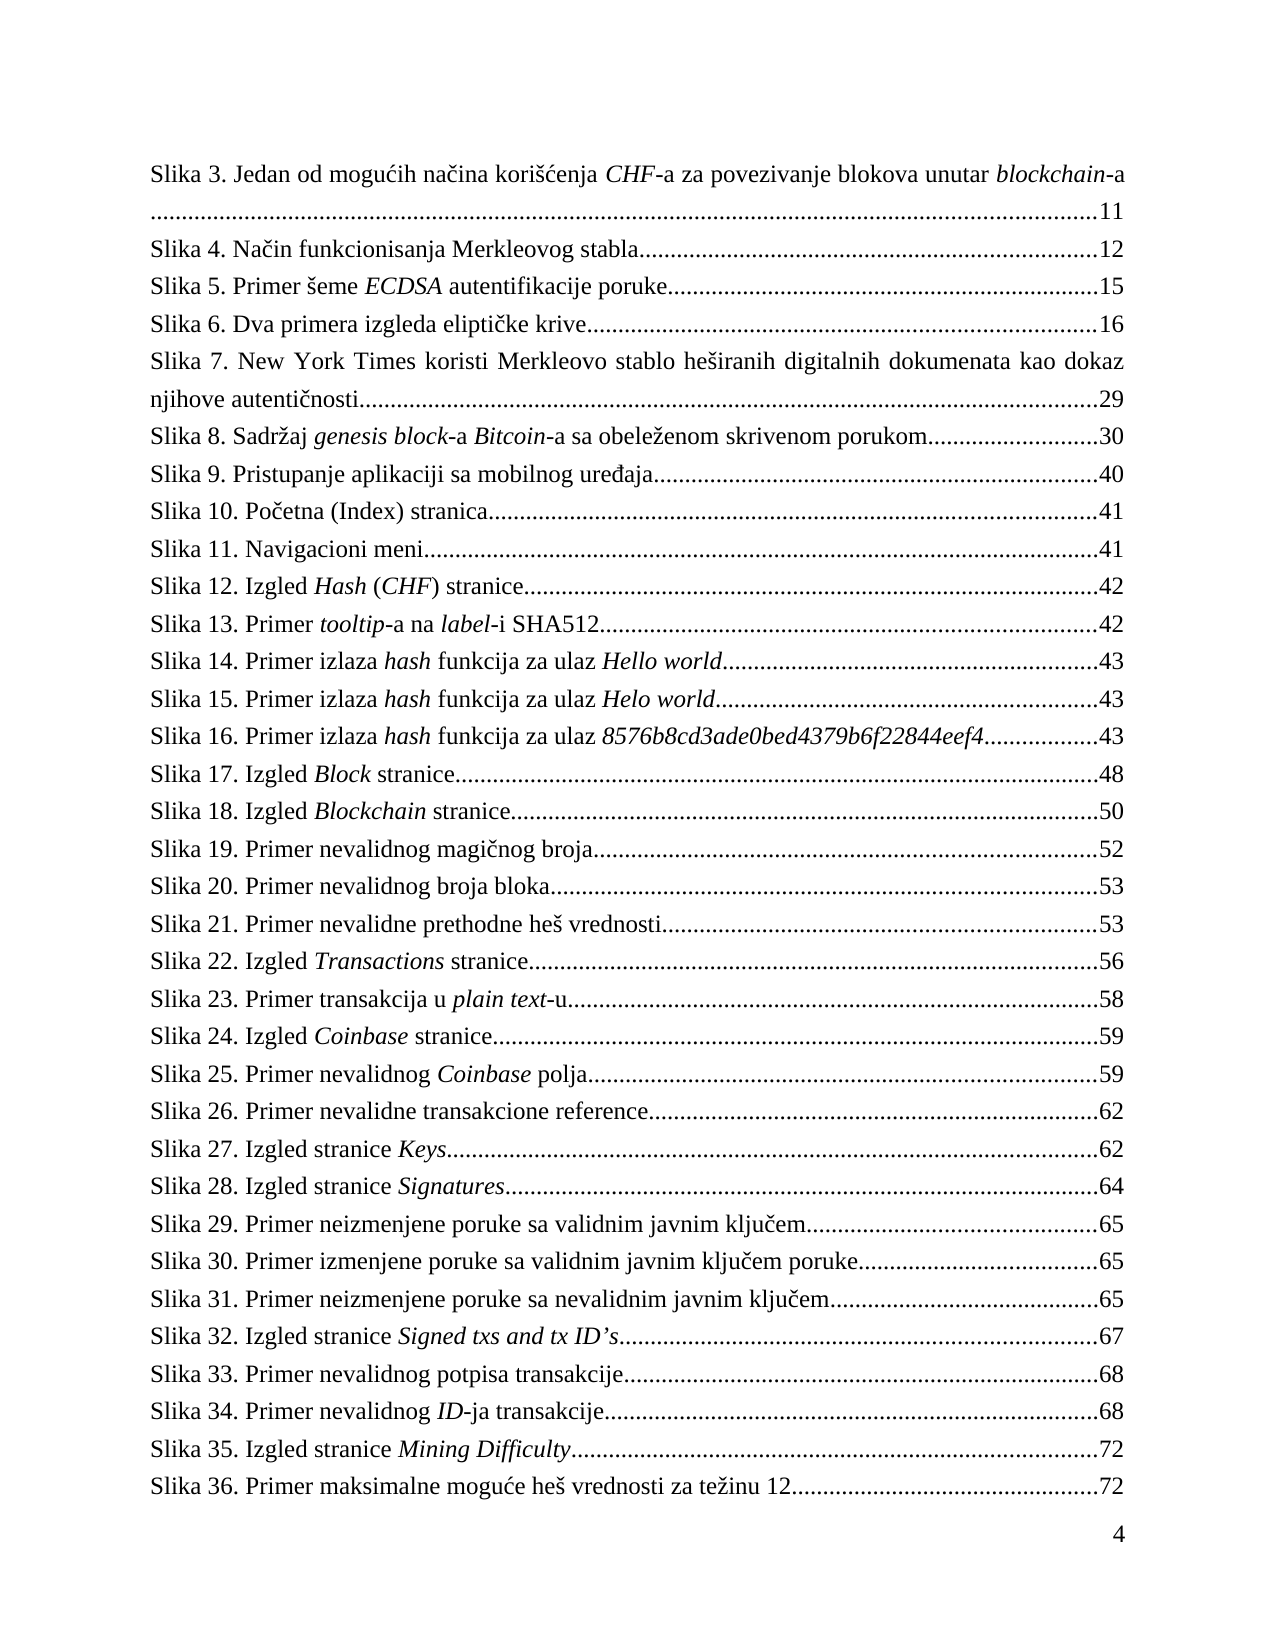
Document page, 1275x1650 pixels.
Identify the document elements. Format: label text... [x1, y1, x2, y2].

text Slika 33. Primer nevalidnog potpisa transakcije 68 [150, 1350, 1125, 1387]
text Slika 22. Izgled Transactions stranice 56 [150, 937, 1125, 975]
text Slika 30. Primer izmenjene poruke sa validnim javnim ključem poruke 65 [150, 1237, 1125, 1275]
text Slika 28. Izgled stranice Signatures 64 [150, 1162, 1125, 1200]
text Slika 10. Početna (Index) stranica 41 [150, 487, 1125, 525]
text Slika 31. Primer neizmenjene poruke sa nevalidnim javnim ključem 65 [150, 1275, 1125, 1312]
text Slika 17. Izgled Block stranice 48 [150, 750, 1125, 787]
text Slika 36. Primer maksimalne moguće heš vrednosti za težinu 12 72 [150, 1462, 1125, 1500]
text Slika 23. Primer transakcija u plain text-u 58 [150, 975, 1125, 1012]
text Slika 13. Primer tooltip-a na label-i SHA512 42 [150, 600, 1125, 637]
text Slika 24. Izgled Coinbase stranice 59 [150, 1012, 1125, 1050]
text Slika 20. Primer nevalidnog broja bloka 53 [150, 862, 1125, 900]
text Slika 15. Primer izlaza hash funkcija za ulaz Helo world 43 [150, 675, 1125, 712]
text Slika 29. Primer neizmenjene poruke sa validnim javnim ključem 65 [150, 1200, 1125, 1237]
text Slika 3. Jedan od mogućih načina korišćenja CHF-a za povezivanje blokova unutar blockchain-a 11 [150, 150, 1125, 225]
text Slika 4. Način funkcionisanja Merkleovog stabla 12 [150, 225, 1125, 262]
text Slika 18. Izgled Blockchain stranice 50 [150, 787, 1125, 825]
text Slika 12. Izgled Hash (CHF) stranice 42 [150, 562, 1125, 600]
text Slika 7. New York Times koristi Merkleovo stablo heširanih digitalnih dokumenata kao dokaz njihove autentičnosti 29 [150, 337, 1125, 412]
text Slika 14. Primer izlaza hash funkcija za ulaz Hello world 43 [150, 637, 1125, 675]
text Slika 35. Izgled stranice Mining Difficulty 72 [150, 1425, 1125, 1462]
text Slika 19. Primer nevalidnog magičnog broja 52 [150, 825, 1125, 862]
text Slika 21. Primer nevalidne prethodne heš vrednosti 53 [150, 900, 1125, 937]
text Slika 34. Primer nevalidnog ID-ja transakcije 68 [150, 1387, 1125, 1425]
text Slika 6. Dva primera izgleda eliptičke krive 16 [150, 300, 1125, 337]
text Slika 11. Navigacioni meni 41 [150, 525, 1125, 562]
text Slika 16. Primer izlaza hash funkcija za ulaz 8576b8cd3ade0bed4379b6f22844eef4 43 [150, 712, 1125, 750]
text Slika 26. Primer nevalidne transakcione reference 62 [150, 1087, 1125, 1125]
text Slika 9. Pristupanje aplikaciji sa mobilnog uređaja 40 [150, 450, 1125, 487]
text Slika 5. Primer šeme ECDSA autentifikacije poruke 15 [150, 262, 1125, 300]
text Slika 8. Sadržaj genesis block-a Bitcoin-a sa obeleženom skrivenom porukom 30 [150, 412, 1125, 450]
text Slika 25. Primer nevalidnog Coinbase polja 59 [150, 1050, 1125, 1087]
text Slika 27. Izgled stranice Keys 62 [150, 1125, 1125, 1162]
text Slika 32. Izgled stranice Signed txs and tx ID’s 67 [150, 1312, 1125, 1350]
